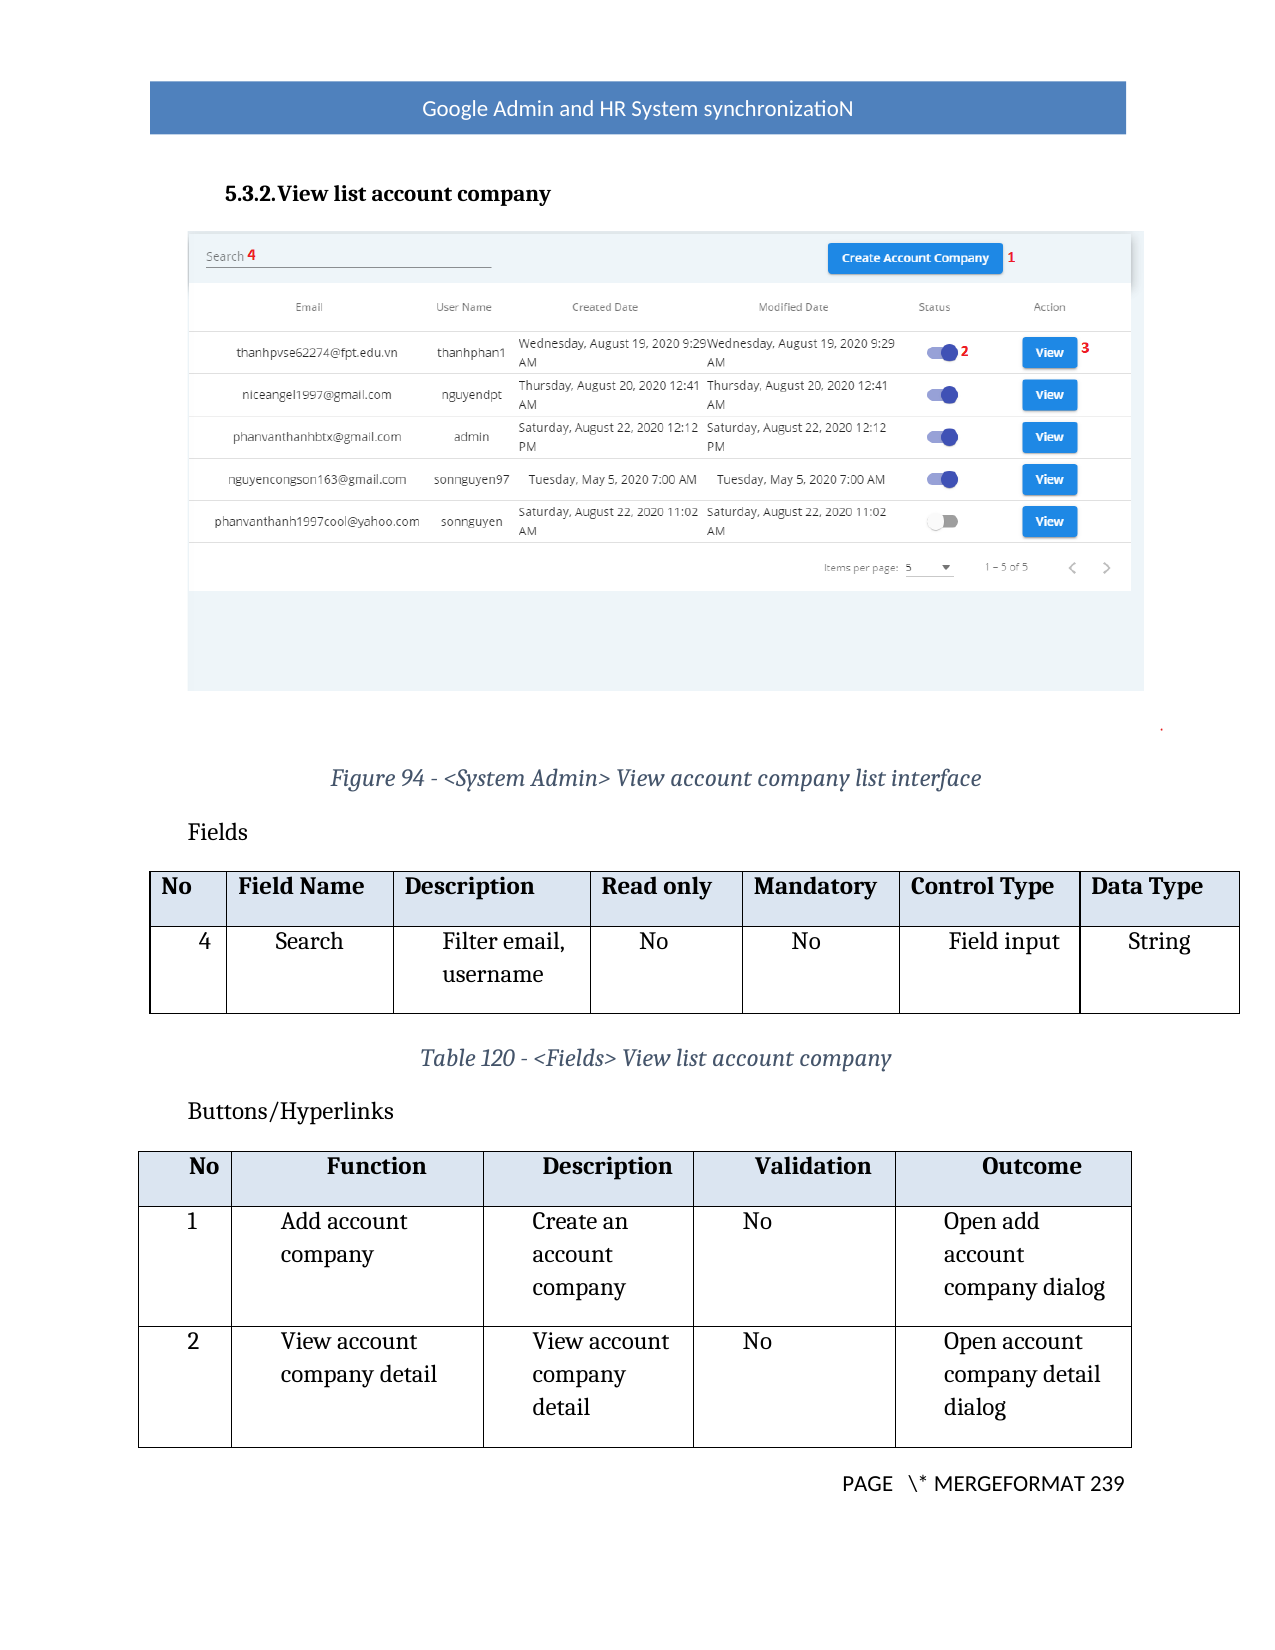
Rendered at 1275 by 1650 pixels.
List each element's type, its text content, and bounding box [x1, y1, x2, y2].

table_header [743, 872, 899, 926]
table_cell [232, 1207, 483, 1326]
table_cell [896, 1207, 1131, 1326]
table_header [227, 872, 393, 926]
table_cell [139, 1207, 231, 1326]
text Fields [187, 817, 1125, 846]
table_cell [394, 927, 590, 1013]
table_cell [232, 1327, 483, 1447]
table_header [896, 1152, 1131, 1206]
text Table 120 - <Fields> View list account company [187, 1043, 1125, 1072]
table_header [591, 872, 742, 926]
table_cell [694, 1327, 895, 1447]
picture [187, 231, 1163, 731]
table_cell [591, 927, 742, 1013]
subtitle View list account company [225, 181, 1125, 207]
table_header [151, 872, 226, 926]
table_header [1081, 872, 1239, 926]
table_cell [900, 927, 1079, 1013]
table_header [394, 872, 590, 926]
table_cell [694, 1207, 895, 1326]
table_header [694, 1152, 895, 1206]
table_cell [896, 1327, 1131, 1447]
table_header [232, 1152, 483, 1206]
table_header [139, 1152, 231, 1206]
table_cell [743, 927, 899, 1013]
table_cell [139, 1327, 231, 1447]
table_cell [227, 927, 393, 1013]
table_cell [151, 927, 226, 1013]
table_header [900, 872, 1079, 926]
text Buttons/Hyperlinks [187, 1097, 1125, 1126]
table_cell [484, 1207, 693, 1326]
text Figure 94 - <System Admin> View account company list interface [187, 763, 1125, 792]
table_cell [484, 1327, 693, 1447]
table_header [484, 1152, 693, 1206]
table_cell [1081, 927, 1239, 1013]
